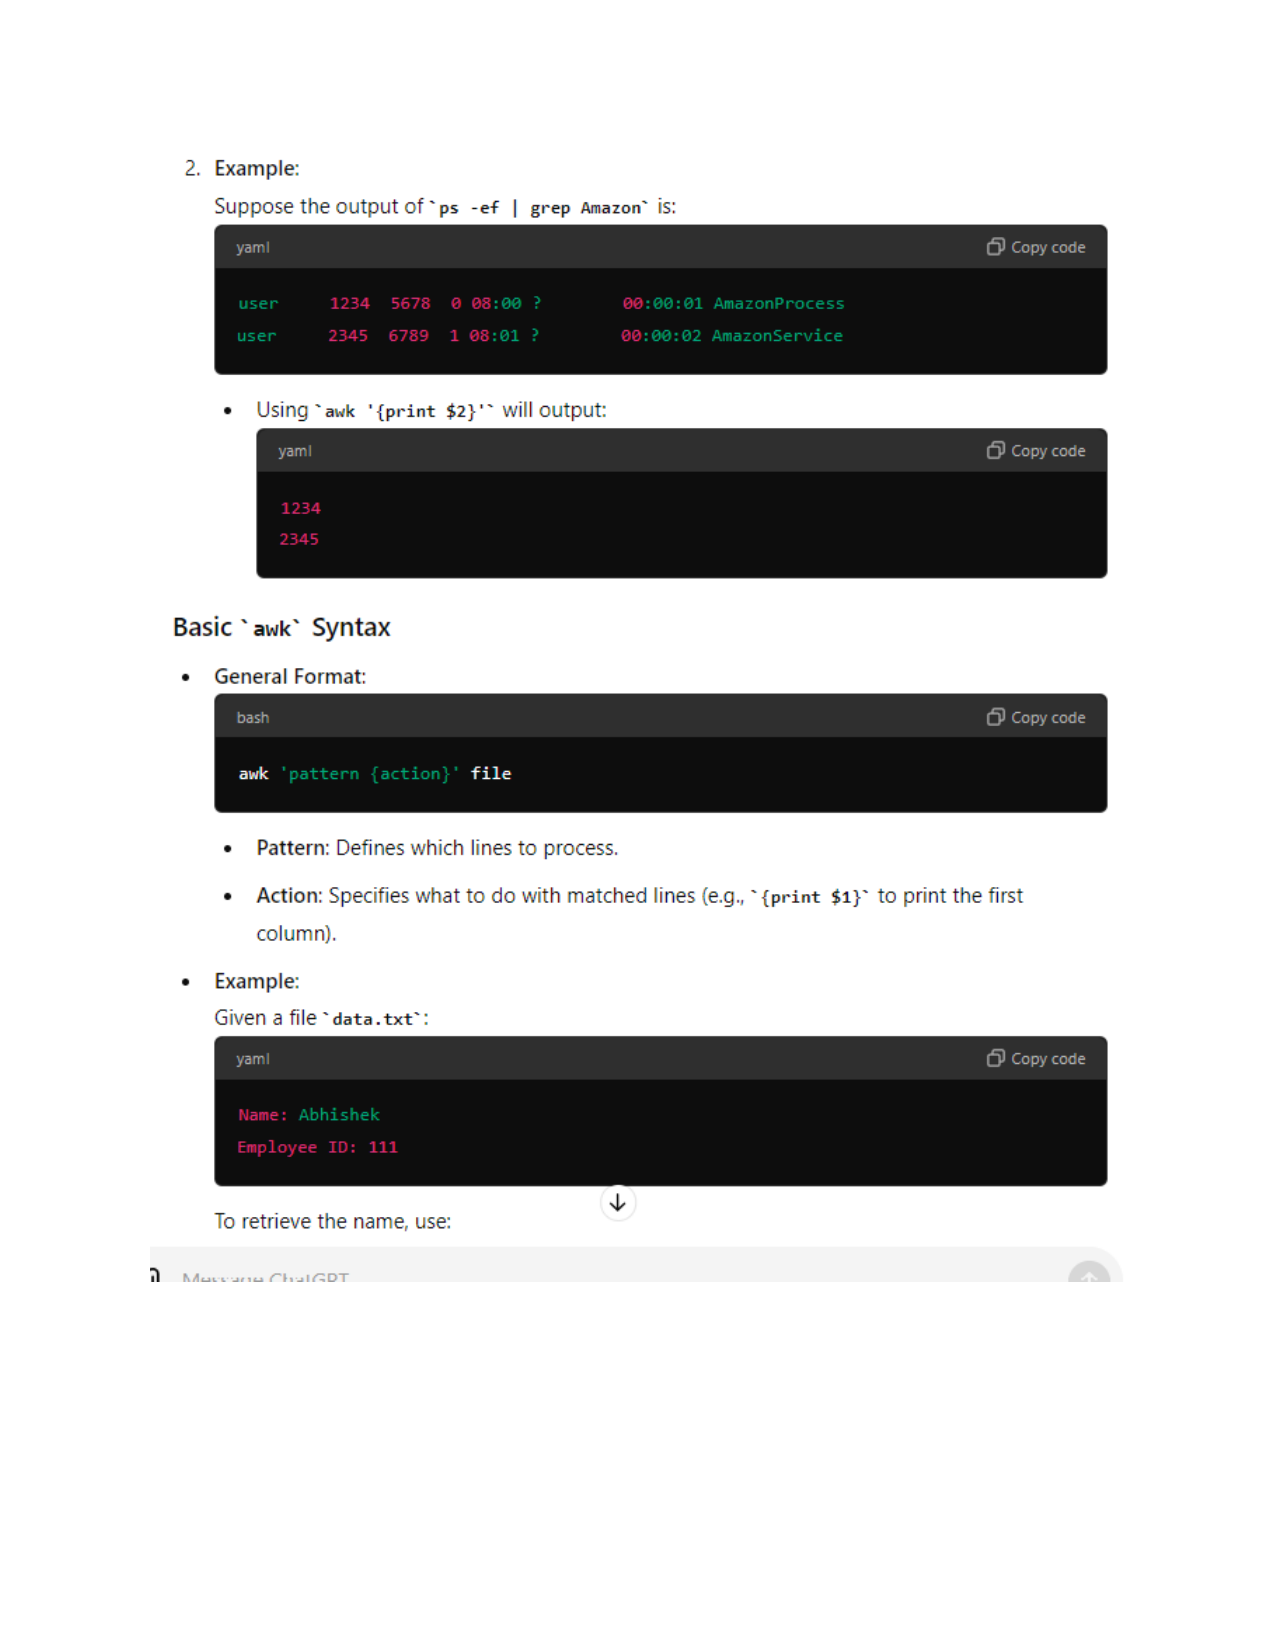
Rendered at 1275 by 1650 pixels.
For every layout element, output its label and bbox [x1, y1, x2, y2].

picture [150, 150, 1125, 1282]
